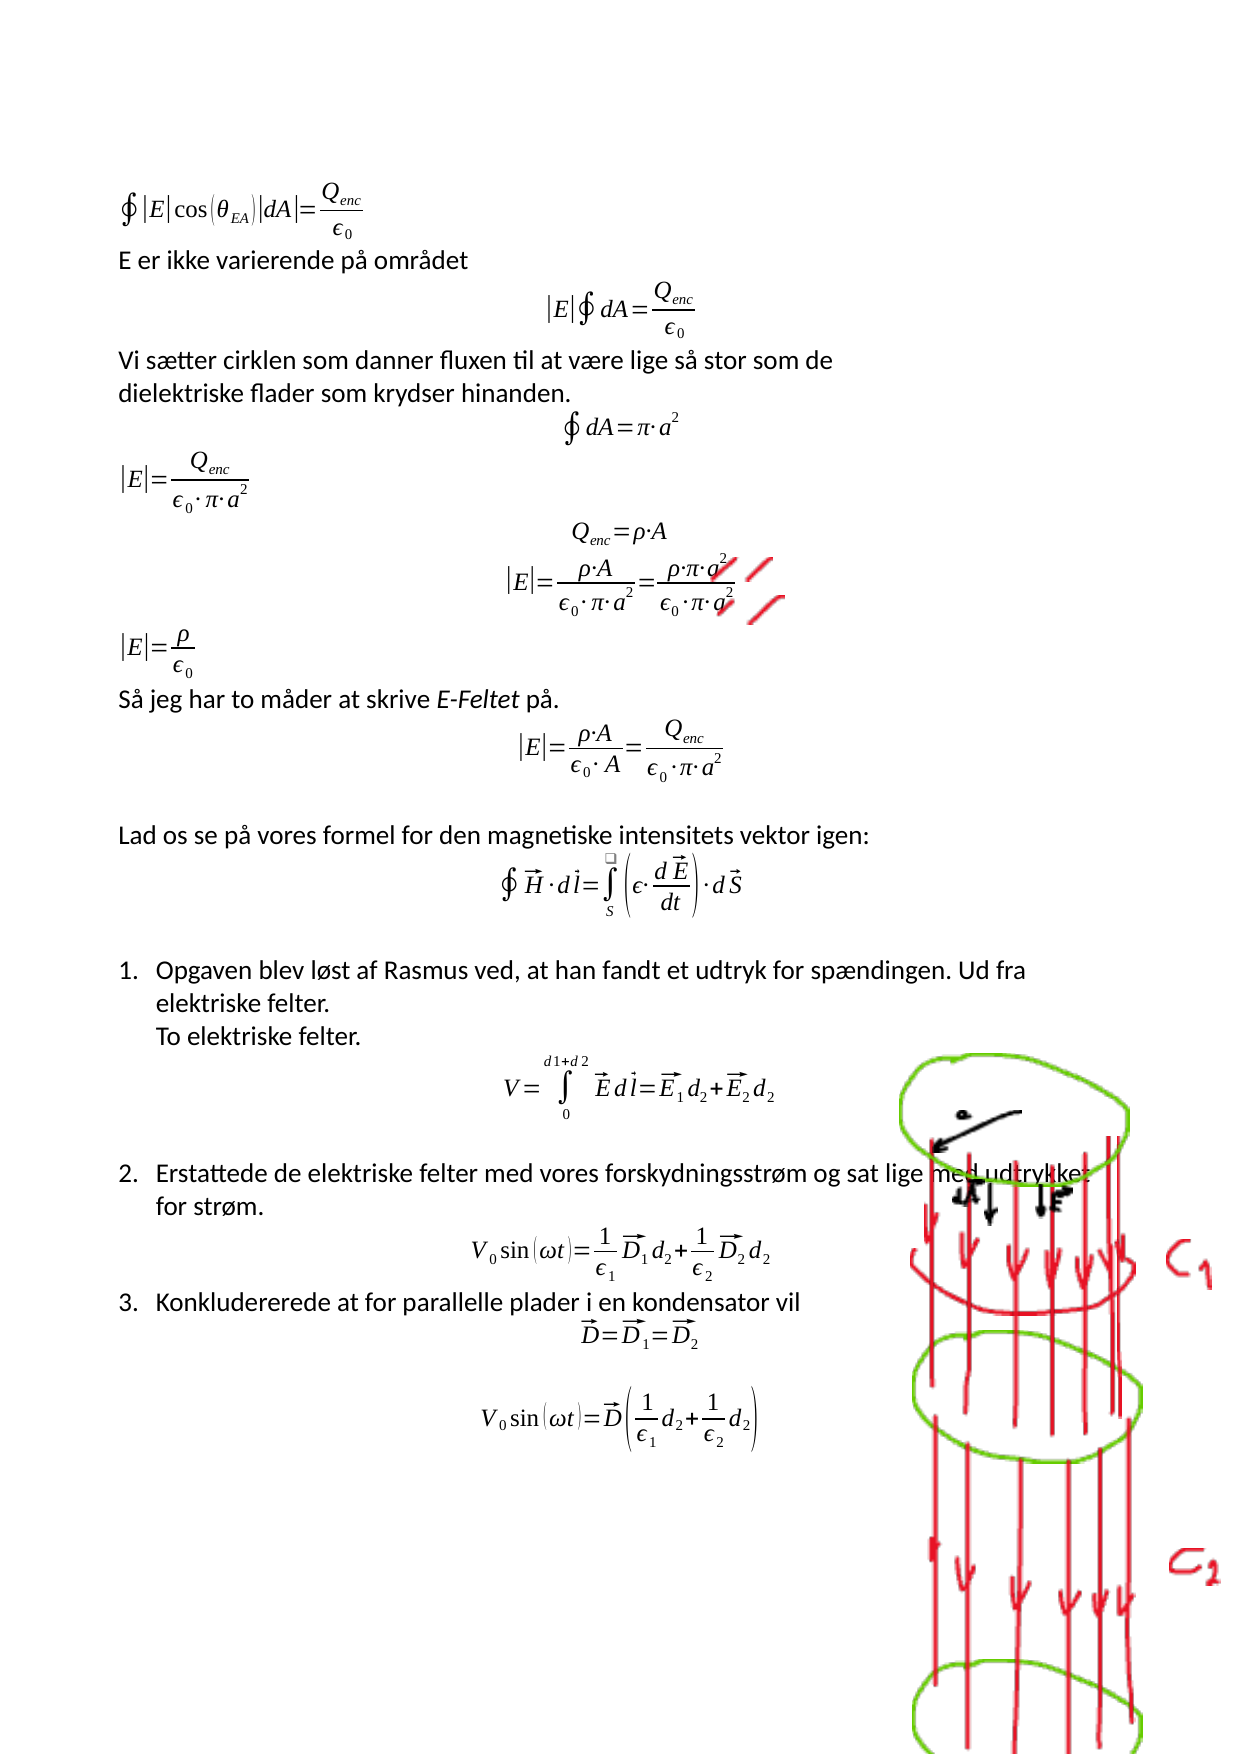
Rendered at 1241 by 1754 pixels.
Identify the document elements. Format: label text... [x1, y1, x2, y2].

list To elektriske felter. [156, 1019, 1122, 1053]
text E er ikke varierende på området [118, 243, 1122, 277]
picture [1166, 1239, 1212, 1290]
list Erstattede de elektriske felter med vores forskydningsstrøm og sat lige med udtrykket for strøm. [118, 1156, 924, 1222]
text Lad os se på vores formel for den magnetiske intensitets vektor igen: [118, 818, 1122, 851]
list Konkludererede at for parallelle plader i en kondensator vil [118, 1285, 924, 1318]
picture [1169, 1548, 1221, 1586]
picture [710, 557, 773, 582]
text Vi sætter cirklen som danner fluxen til at være lige så stor som de [118, 343, 1122, 376]
list Opgaven blev løst af Rasmus ved, at han fandt et udtryk for spændingen. Ud fra elektriske felter. [118, 953, 1122, 1019]
text dielektriske flader som krydser hinanden. [118, 376, 1122, 409]
text Så jeg har to måder at skrive E-Feltet på. [118, 682, 1122, 715]
picture [716, 595, 785, 625]
picture [899, 1053, 1143, 1754]
